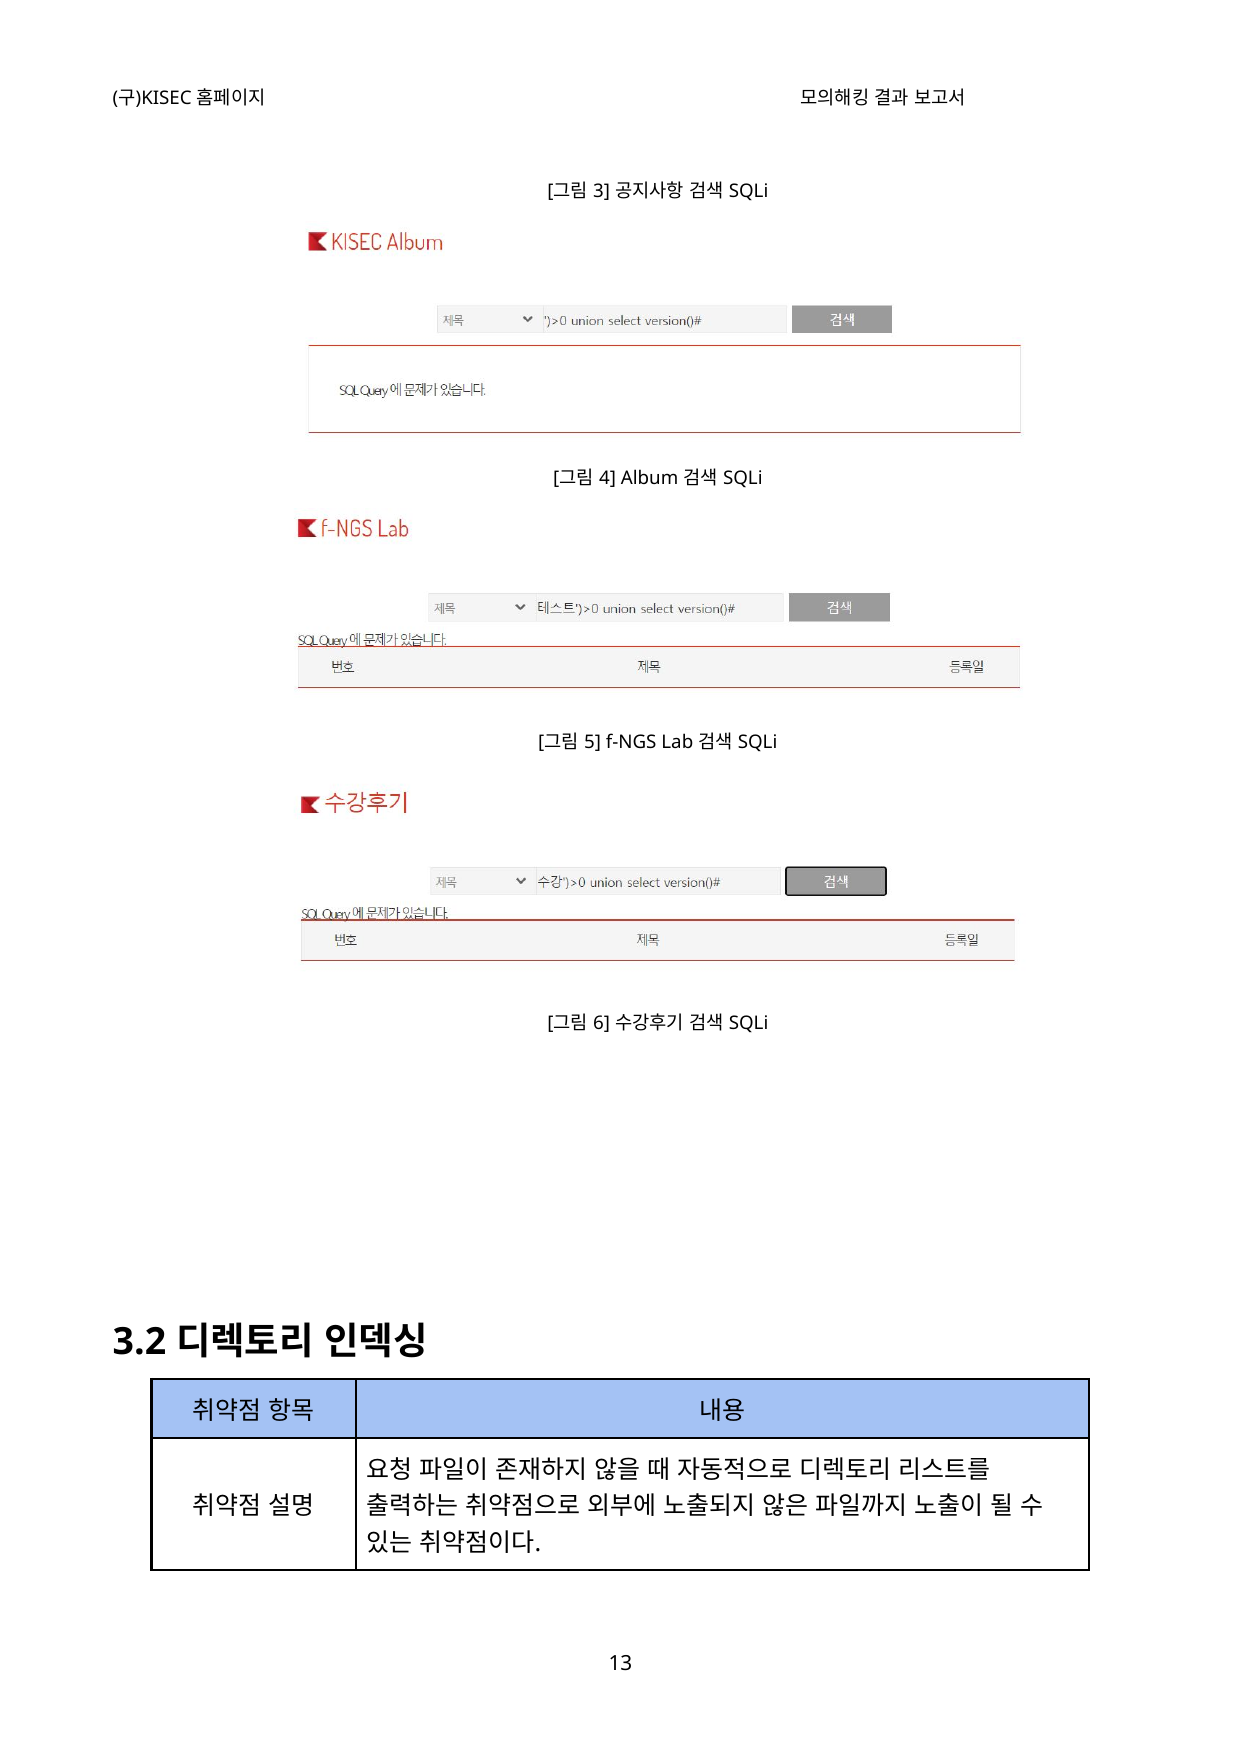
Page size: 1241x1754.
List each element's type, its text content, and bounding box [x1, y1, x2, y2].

table_header 내용 [357, 1380, 1088, 1437]
table_header 취약점 항목 [153, 1380, 355, 1437]
text [그림 6] 수강후기 검색 SQLi [112, 1007, 1128, 1035]
subtitle 3.2 디렉토리 인덱싱 [112, 1311, 1128, 1365]
text [그림 5] f-NGS Lab 검색 SQLi [112, 727, 1128, 754]
table_cell 요청 파일이 존재하지 않을 때 자동적으로 디렉토리 리스트를 출력하는 취약점으로 외부에 노출되지 않은 파일까지 노출이 될 수 있는 취약점이다. [357, 1439, 1088, 1569]
picture [282, 773, 1033, 989]
text [그림 3] 공지사항 검색 SQLi [112, 176, 1128, 203]
picture [282, 508, 1033, 709]
text [그림 4] Album 검색 SQLi [112, 462, 1128, 489]
picture [282, 221, 1033, 444]
table_cell 취약점 설명 [153, 1439, 355, 1569]
